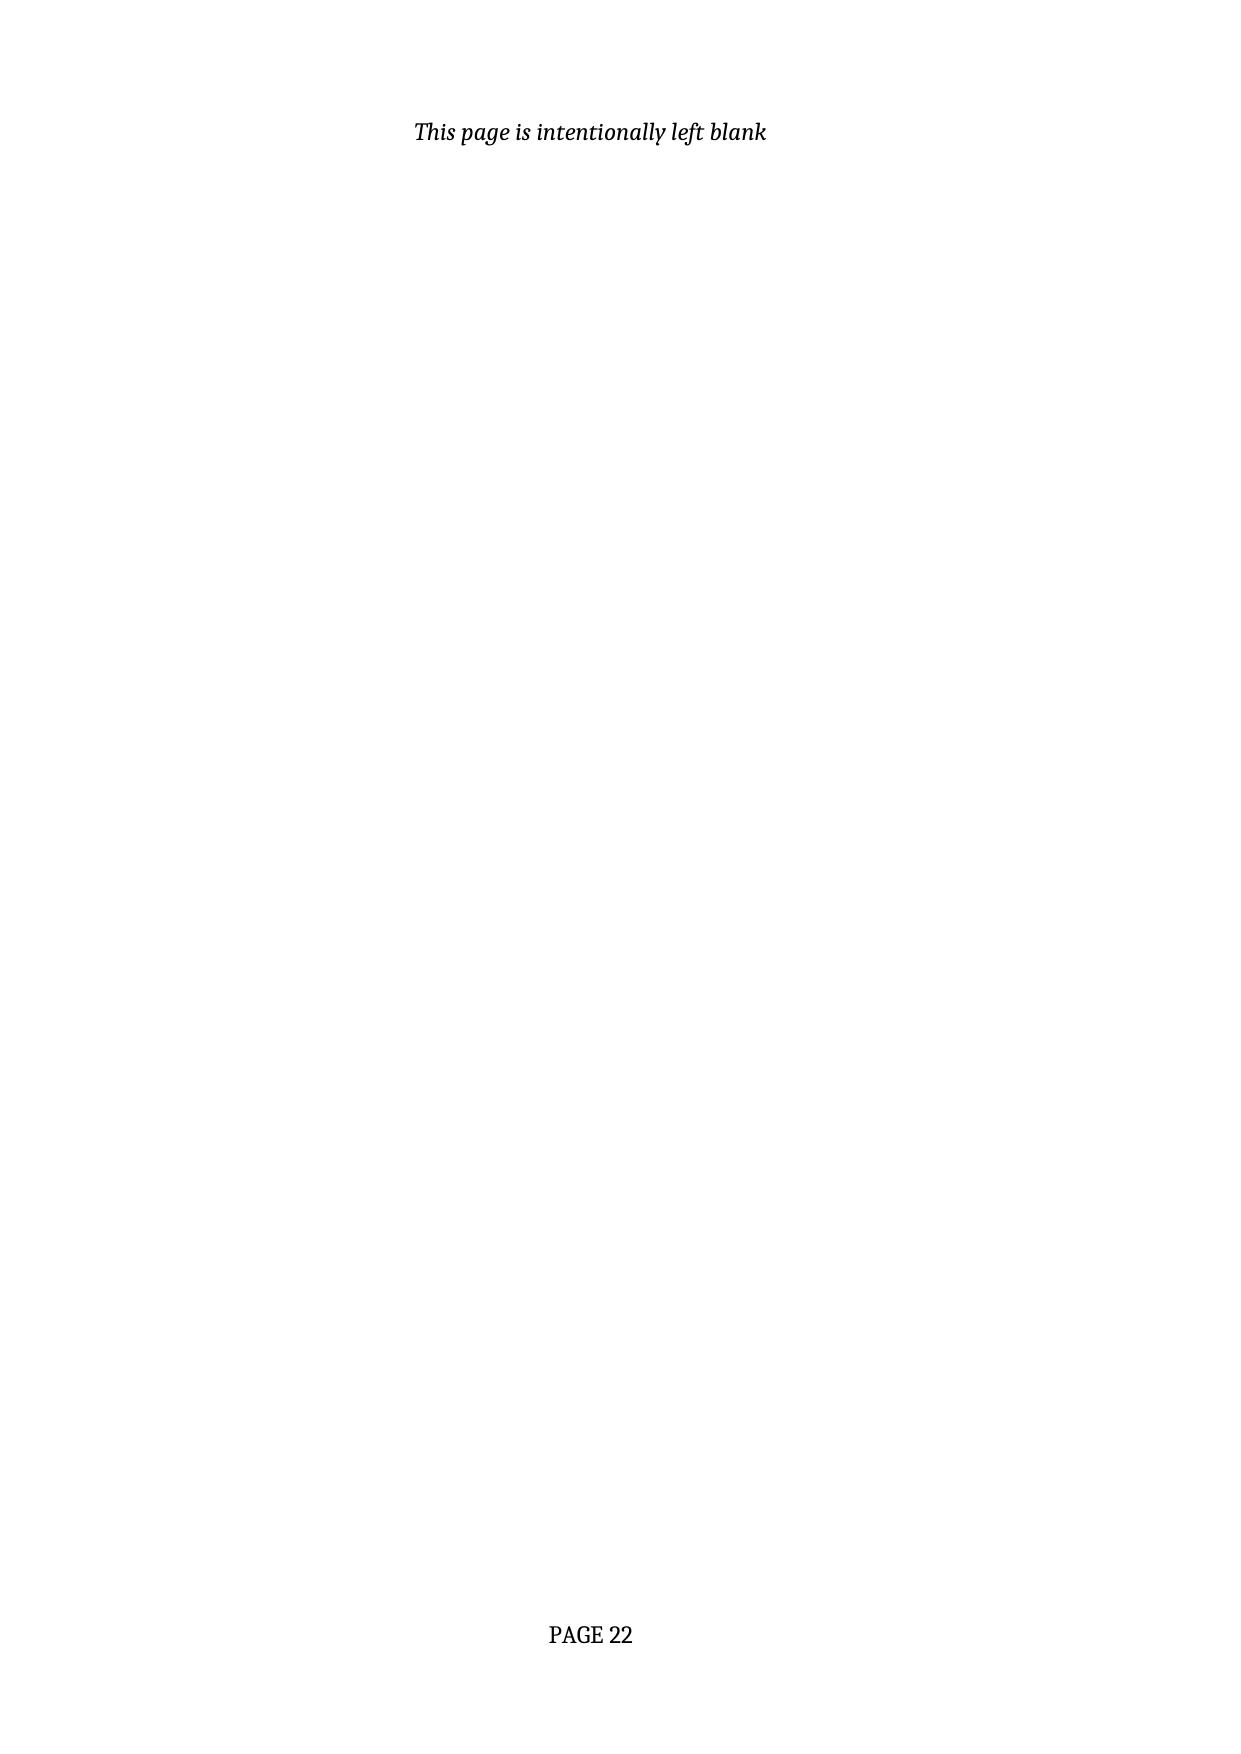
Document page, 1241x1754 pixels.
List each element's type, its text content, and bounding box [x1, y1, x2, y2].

text This page is intentionally left blank [118, 118, 1063, 147]
